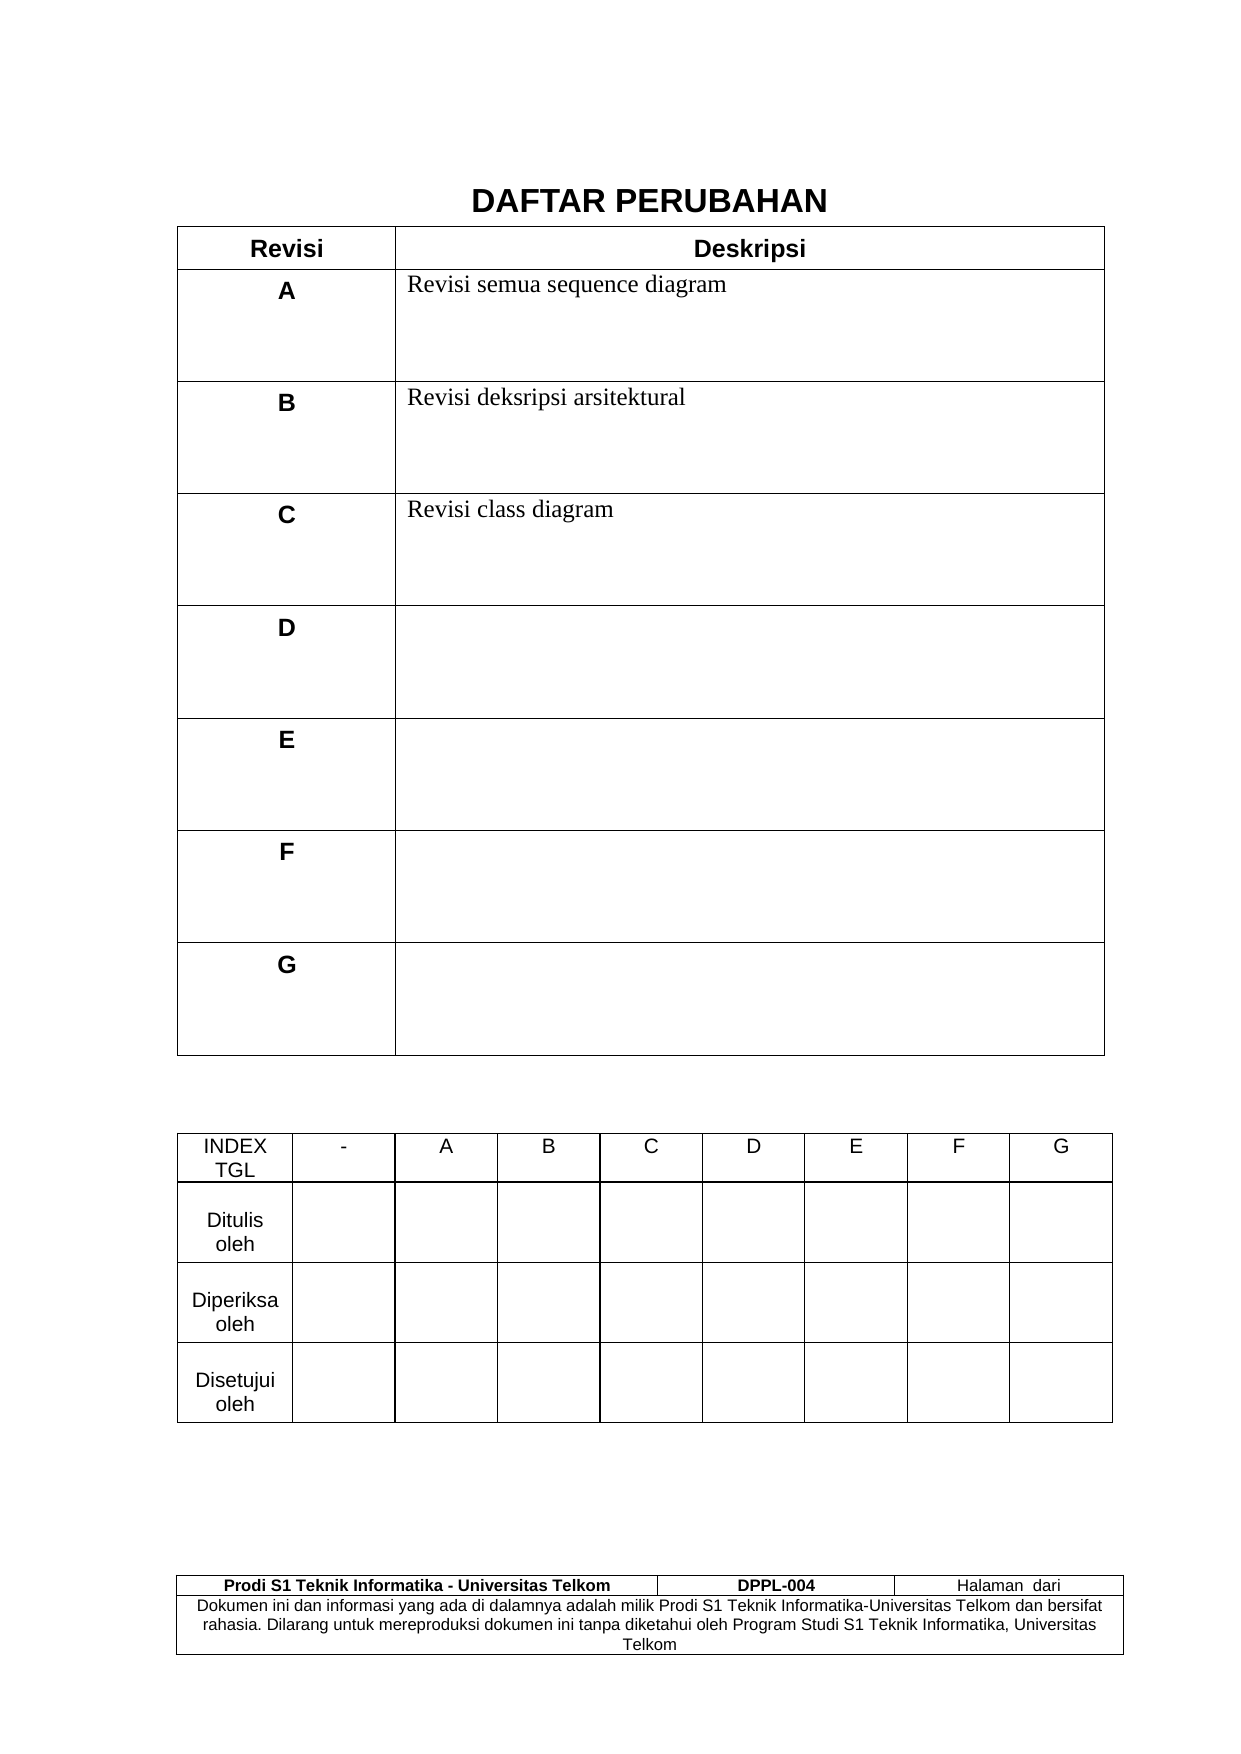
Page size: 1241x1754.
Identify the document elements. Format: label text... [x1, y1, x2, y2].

table_cell D [178, 606, 395, 718]
table_cell [498, 1183, 599, 1262]
table_cell B [178, 382, 395, 493]
table_cell [1010, 1183, 1112, 1262]
table_cell C [178, 494, 395, 605]
table_cell [293, 1343, 394, 1422]
table_cell Disetujui oleh [178, 1343, 292, 1422]
table_cell [703, 1343, 804, 1422]
table_header - [293, 1134, 394, 1181]
table_cell [396, 943, 1104, 1054]
table_cell G [178, 943, 395, 1054]
table_cell [293, 1183, 394, 1262]
table_cell [1010, 1263, 1112, 1342]
table_cell [805, 1343, 907, 1422]
table_cell [396, 606, 1104, 718]
table_cell [498, 1343, 599, 1422]
table_cell [396, 831, 1104, 942]
table_cell [805, 1183, 907, 1262]
table_header A [396, 1134, 497, 1181]
table_cell E [178, 719, 395, 830]
table_cell [908, 1343, 1009, 1422]
table_cell [293, 1263, 394, 1342]
table_header B [498, 1134, 599, 1181]
table_header F [908, 1134, 1009, 1181]
table_cell [703, 1263, 804, 1342]
table_cell Revisi semua sequence diagram [396, 270, 1104, 381]
table_cell [908, 1183, 1009, 1262]
table_cell [498, 1263, 599, 1342]
table_cell [601, 1263, 702, 1342]
table_cell [805, 1263, 907, 1342]
table_cell [601, 1183, 702, 1262]
table_cell Ditulis oleh [178, 1183, 292, 1262]
table_header Revisi [178, 227, 395, 268]
table_cell A [178, 270, 395, 381]
table_header E [805, 1134, 907, 1181]
table_header D [703, 1134, 804, 1181]
table_header C [601, 1134, 702, 1181]
table_cell [396, 1183, 497, 1262]
table_cell [908, 1263, 1009, 1342]
title DAFTAR PERUBAHAN [177, 182, 1122, 220]
table_cell Diperiksa oleh [178, 1263, 292, 1342]
table_cell [396, 1343, 497, 1422]
table_header G [1010, 1134, 1112, 1181]
table_cell Revisi deksripsi arsitektural [396, 382, 1104, 493]
table_cell [601, 1343, 702, 1422]
table_header Deskripsi [396, 227, 1104, 268]
table_cell Revisi class diagram [396, 494, 1104, 605]
table_cell [703, 1183, 804, 1262]
table_header INDEX TGL [178, 1134, 292, 1181]
table_cell [396, 1263, 497, 1342]
table_cell [1010, 1343, 1112, 1422]
table_cell F [178, 831, 395, 942]
table_cell [396, 719, 1104, 830]
